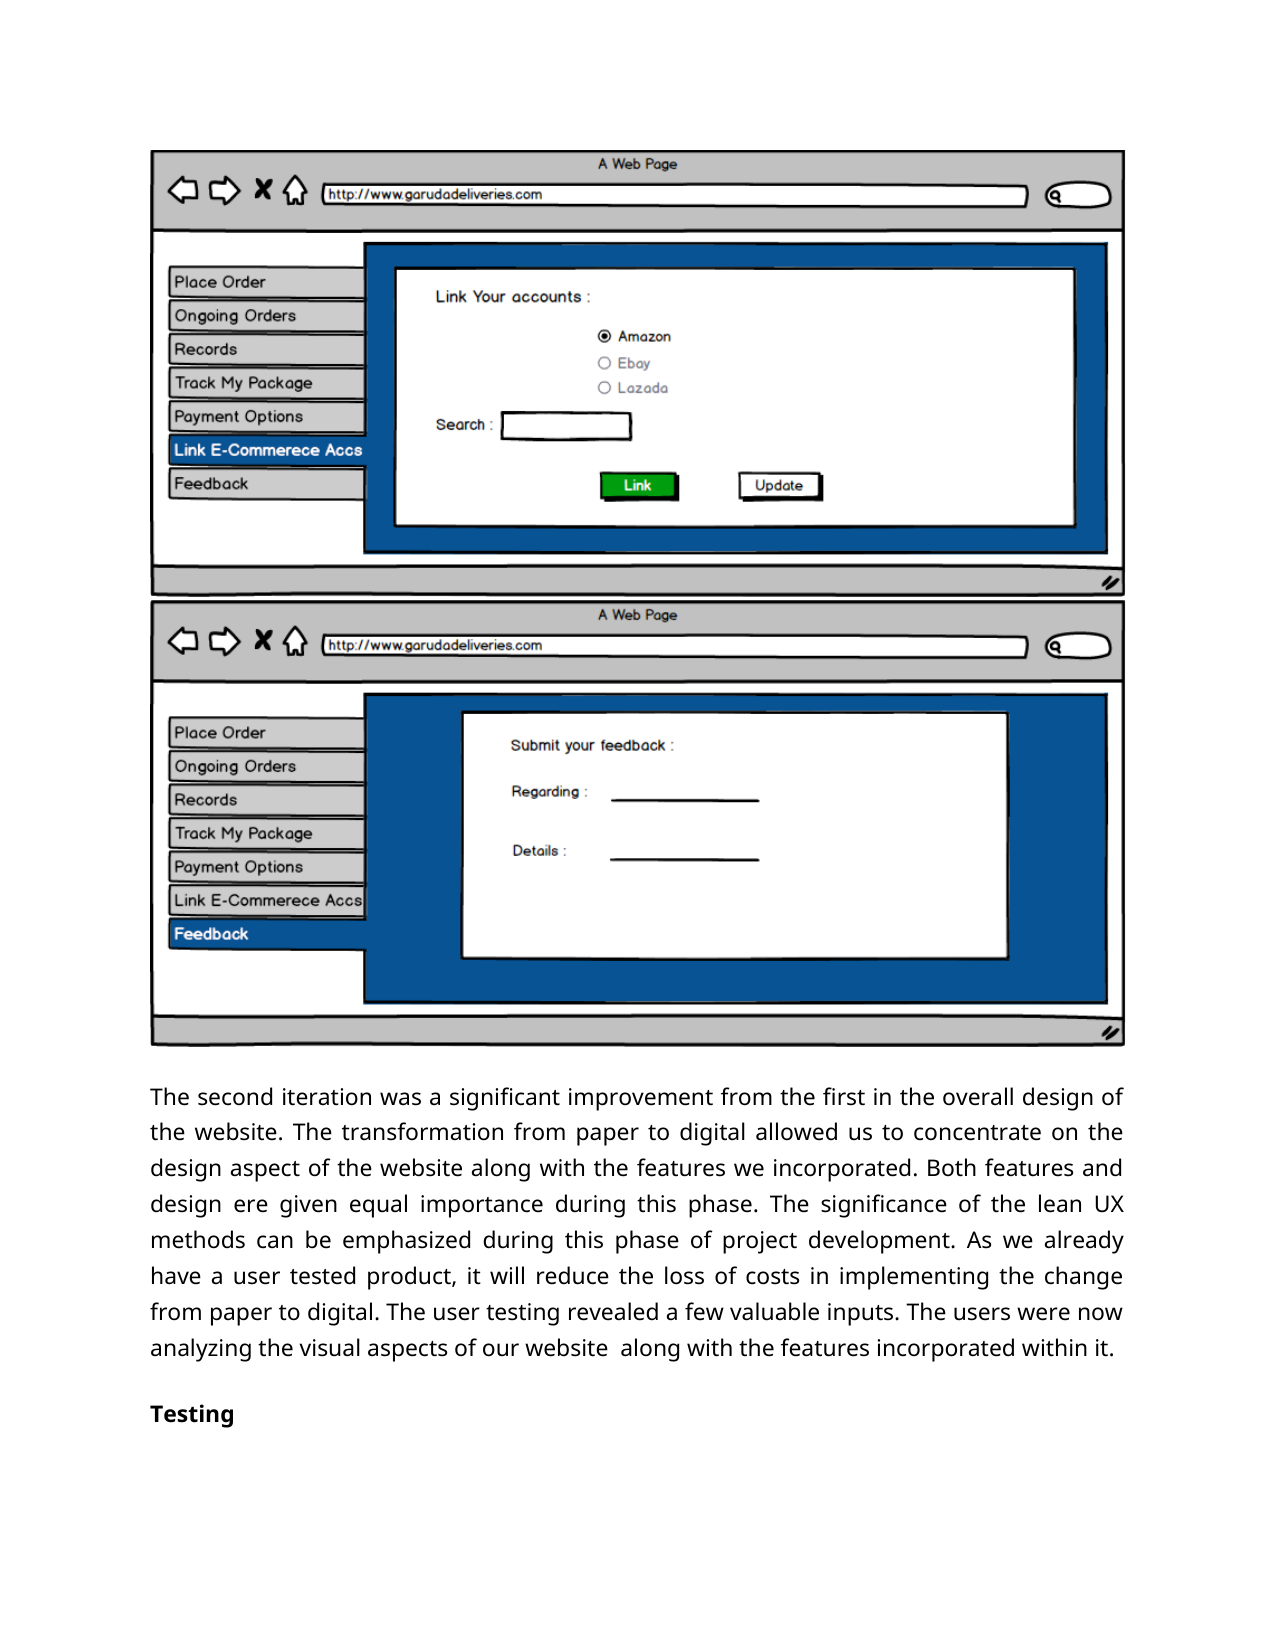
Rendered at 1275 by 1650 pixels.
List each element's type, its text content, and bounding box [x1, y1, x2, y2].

picture [150, 150, 1125, 597]
picture [150, 600, 1125, 1047]
text Testing [150, 1398, 1125, 1429]
text The second iteration was a significant improvement from the first in the overall design of the website. The transformation from paper to digital allowed us to concentrate on the design aspect of the website along with the features we incorporated. Both features and design ere given equal importance during this phase. The significance of the lean UX methods can be emphasized during this phase of project development. As we already have a user tested product, it will reduce the loss of costs in implementing the change from paper to digital. The user testing revealed a few valuable inputs. The users were now analyzing the visual aspects of our website along with the features incorporated within it. [150, 1080, 1125, 1363]
